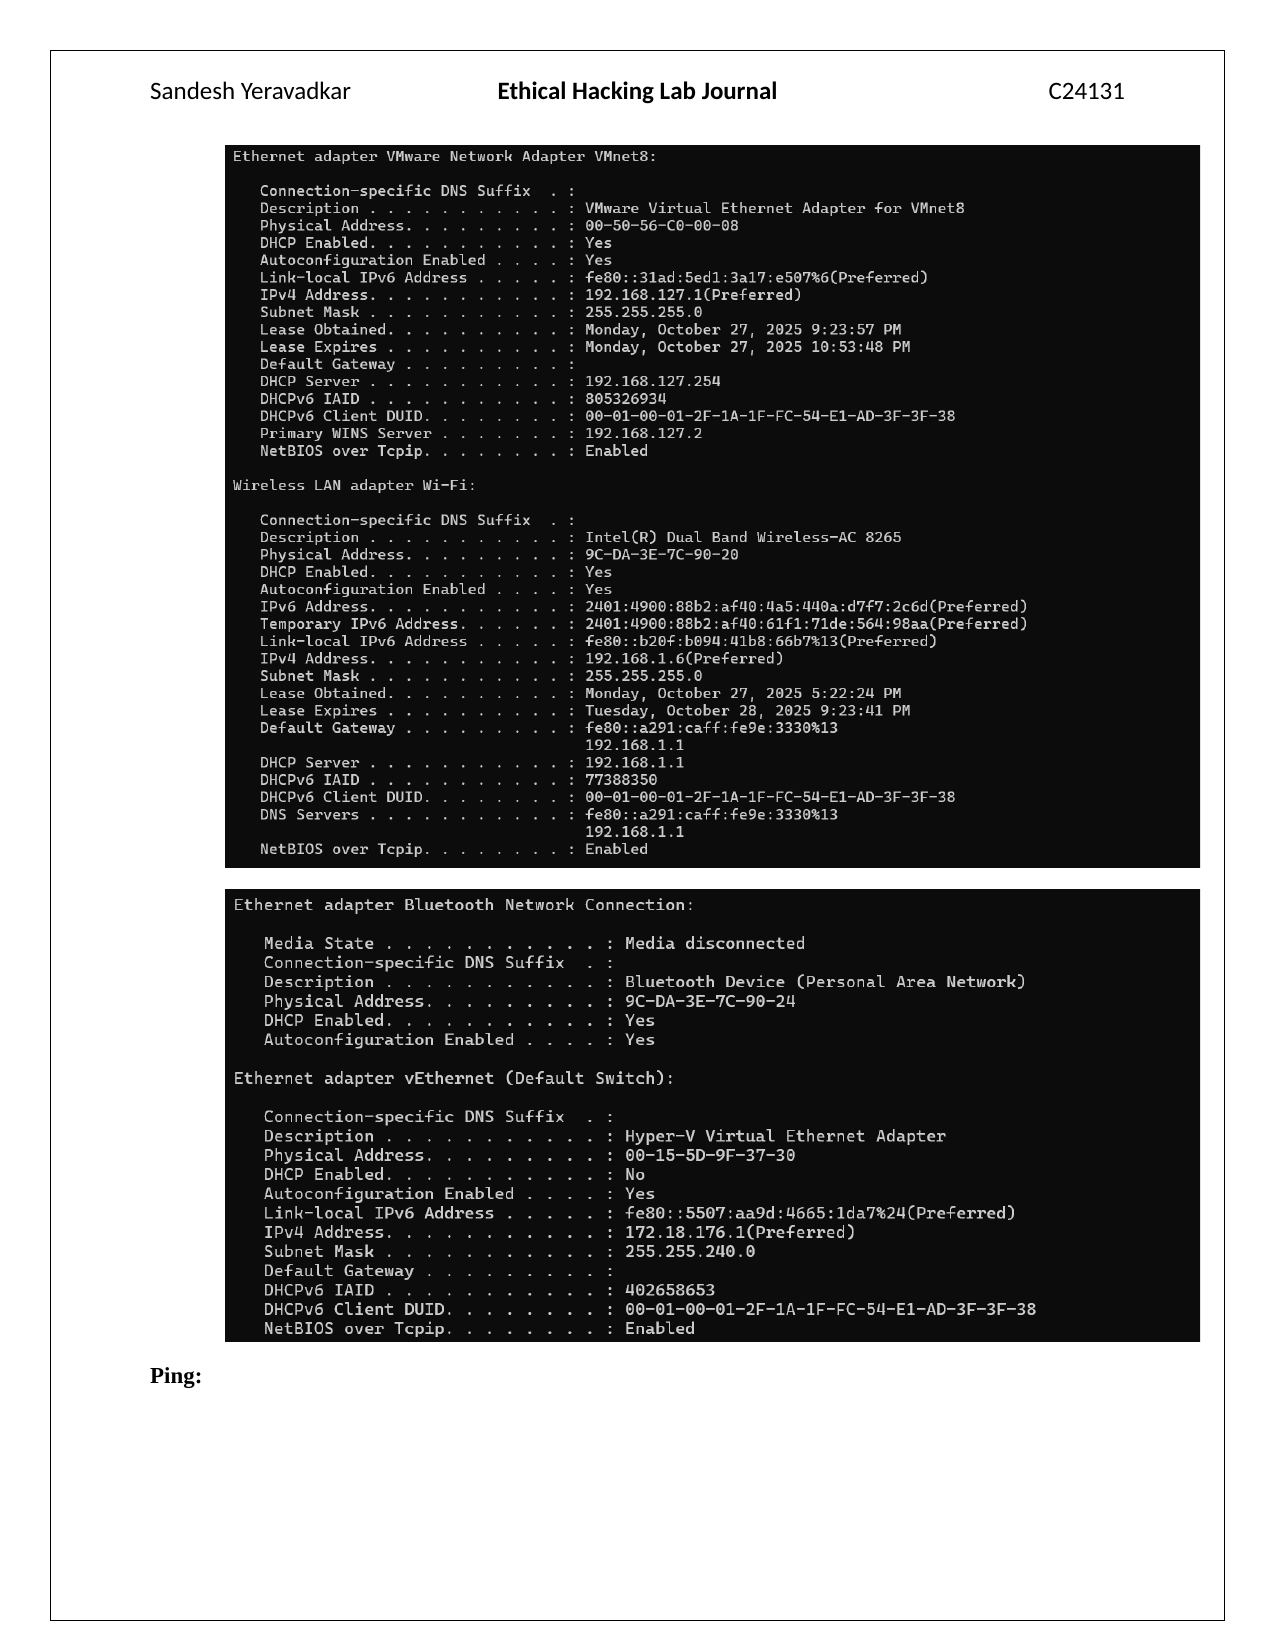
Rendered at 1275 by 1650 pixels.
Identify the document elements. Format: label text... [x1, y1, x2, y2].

picture [225, 889, 1200, 1342]
text Ping: [150, 1362, 1125, 1389]
picture [225, 145, 1200, 868]
